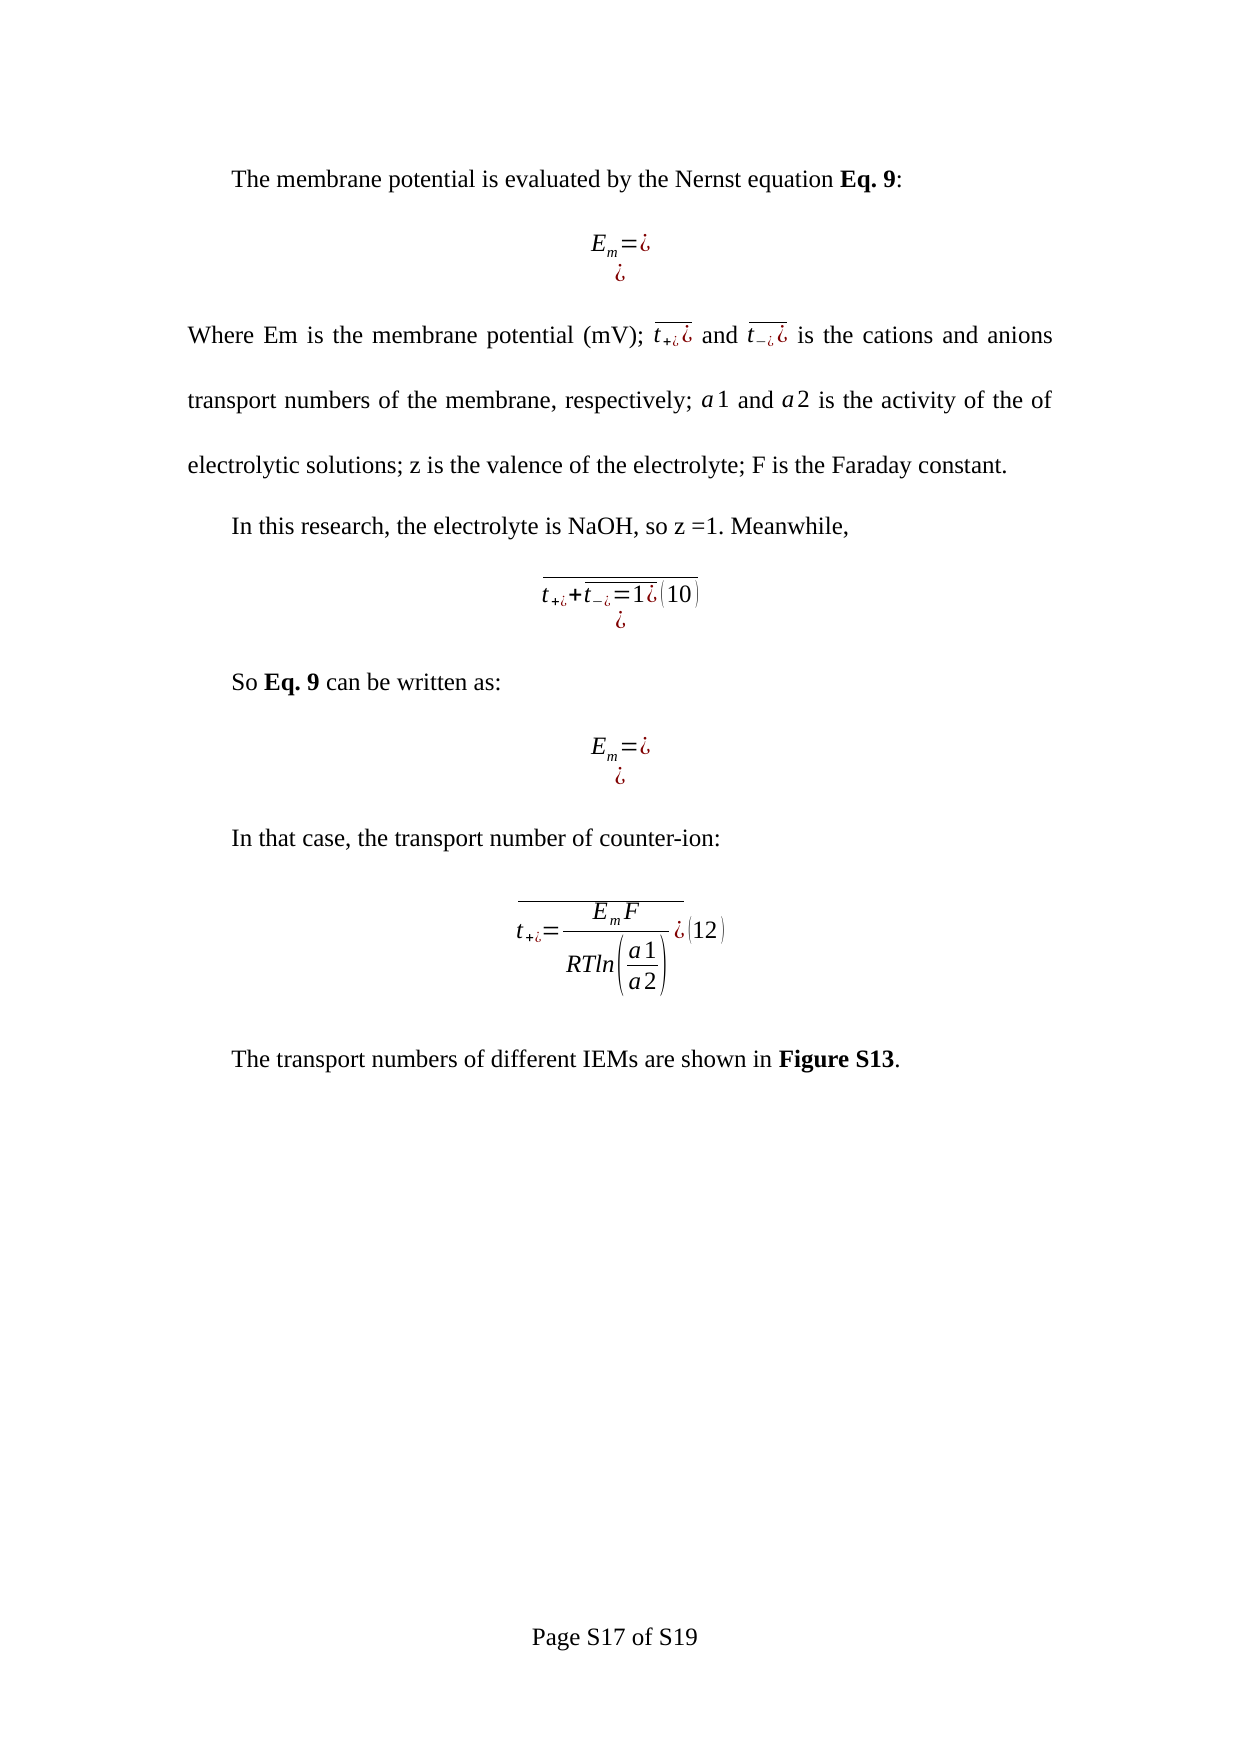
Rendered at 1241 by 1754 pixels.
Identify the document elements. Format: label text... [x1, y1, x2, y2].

text In that case, the transport number of counter-ion: [187, 821, 1053, 854]
text So Eq. 9 can be written as: [187, 665, 1053, 698]
text The membrane potential is evaluated by the Nernst equation Eq. 9: [187, 162, 1053, 194]
text The transport numbers of different IEMs are shown in Figure S13. [187, 1042, 1053, 1075]
text In this research, the electrolyte is NaOH, so z =1. Meanwhile, [187, 509, 1053, 542]
text Where Em is the membrane potential (mV); and is the cations and anions transport numbers of the membrane, respectively; and is the activity of the of electrolytic solutions; z is the valence of the electrolyte; F is the Faraday constant. [187, 318, 1053, 481]
